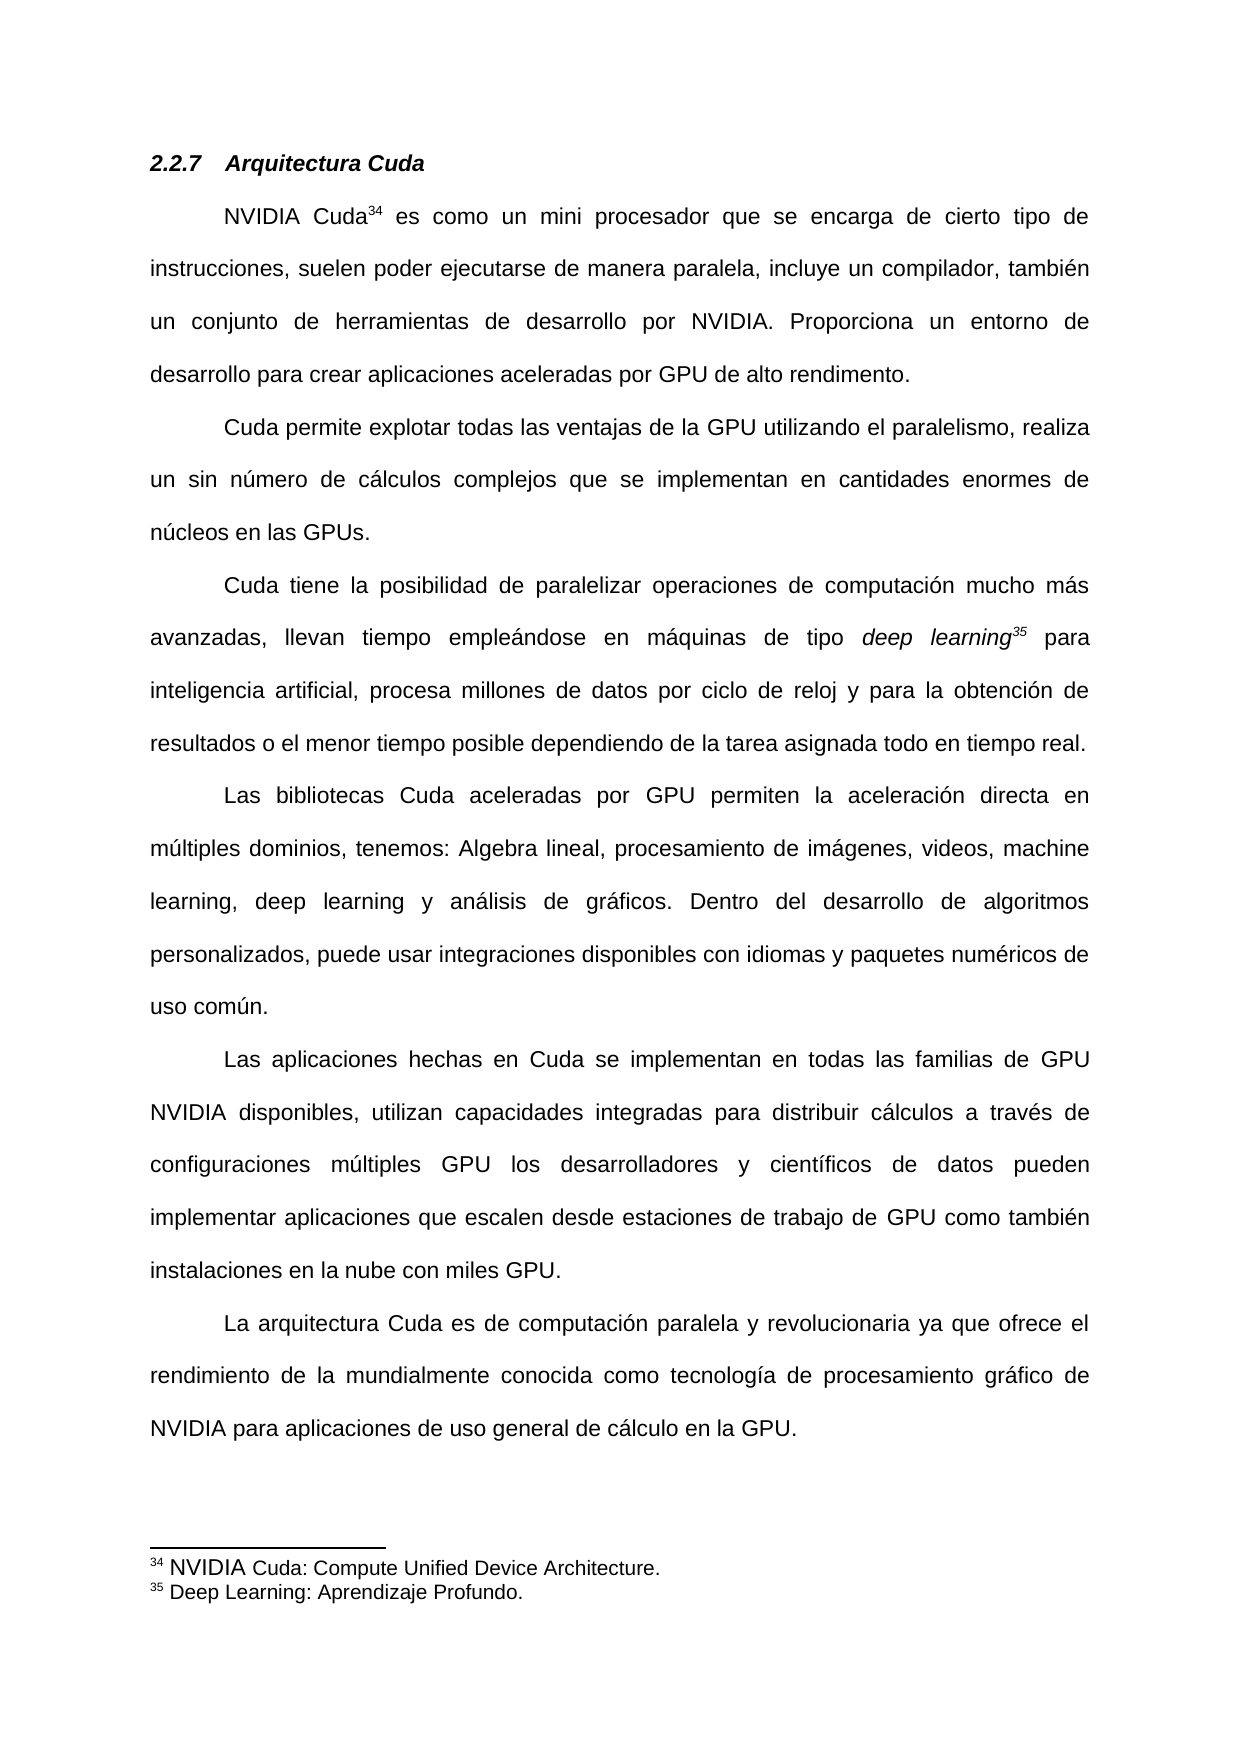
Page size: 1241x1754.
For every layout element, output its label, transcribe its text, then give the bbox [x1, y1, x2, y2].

text Las bibliotecas Cuda aceleradas por GPU permiten la aceleración directa en múltiples dominios, tenemos: Algebra lineal, procesamiento de imágenes, videos, machine learning, deep learning y análisis de gráficos. Dentro del desarrollo de algoritmos personalizados, puede usar integraciones disponibles con idiomas y paquetes numéricos de uso común. [150, 782, 1090, 1020]
text Las aplicaciones hechas en Cuda se implementan en todas las familias de GPU NVIDIA disponibles, utilizan capacidades integradas para distribuir cálculos a través de configuraciones múltiples GPU los desarrolladores y científicos de datos pueden implementar aplicaciones que escalen desde estaciones de trabajo de GPU como también instalaciones en la nube con miles GPU. [150, 1046, 1090, 1283]
text NVIDIA Cuda es como un mini procesador que se encarga de cierto tipo de instrucciones, suelen poder ejecutarse de manera paralela, incluye un compilador, también un conjunto de herramientas de desarrollo por NVIDIA. Proporciona un entorno de desarrollo para crear aplicaciones aceleradas por GPU de alto rendimento. [150, 203, 1090, 387]
text Cuda permite explotar todas las ventajas de la GPU utilizando el paralelismo, realiza un sin número de cálculos complejos que se implementan en cantidades enormes de núcleos en las GPUs. [150, 413, 1090, 545]
text La arquitectura Cuda es de computación paralela y revolucionaria ya que ofrece el rendimiento de la mundialmente conocida como tecnología de procesamiento gráfico de NVIDIA para aplicaciones de uso general de cálculo en la GPU. [150, 1309, 1090, 1441]
subtitle Arquitectura Cuda [150, 150, 1090, 176]
text Cuda tiene la posibilidad de paralelizar operaciones de computación mucho más avanzadas, llevan tiempo empleándose en máquinas de tipo deep learning para inteligencia artificial, procesa millones de datos por ciclo de reloj y para la obtención de resultados o el menor tiempo posible dependiendo de la tarea asignada todo en tiempo real. [150, 572, 1090, 756]
